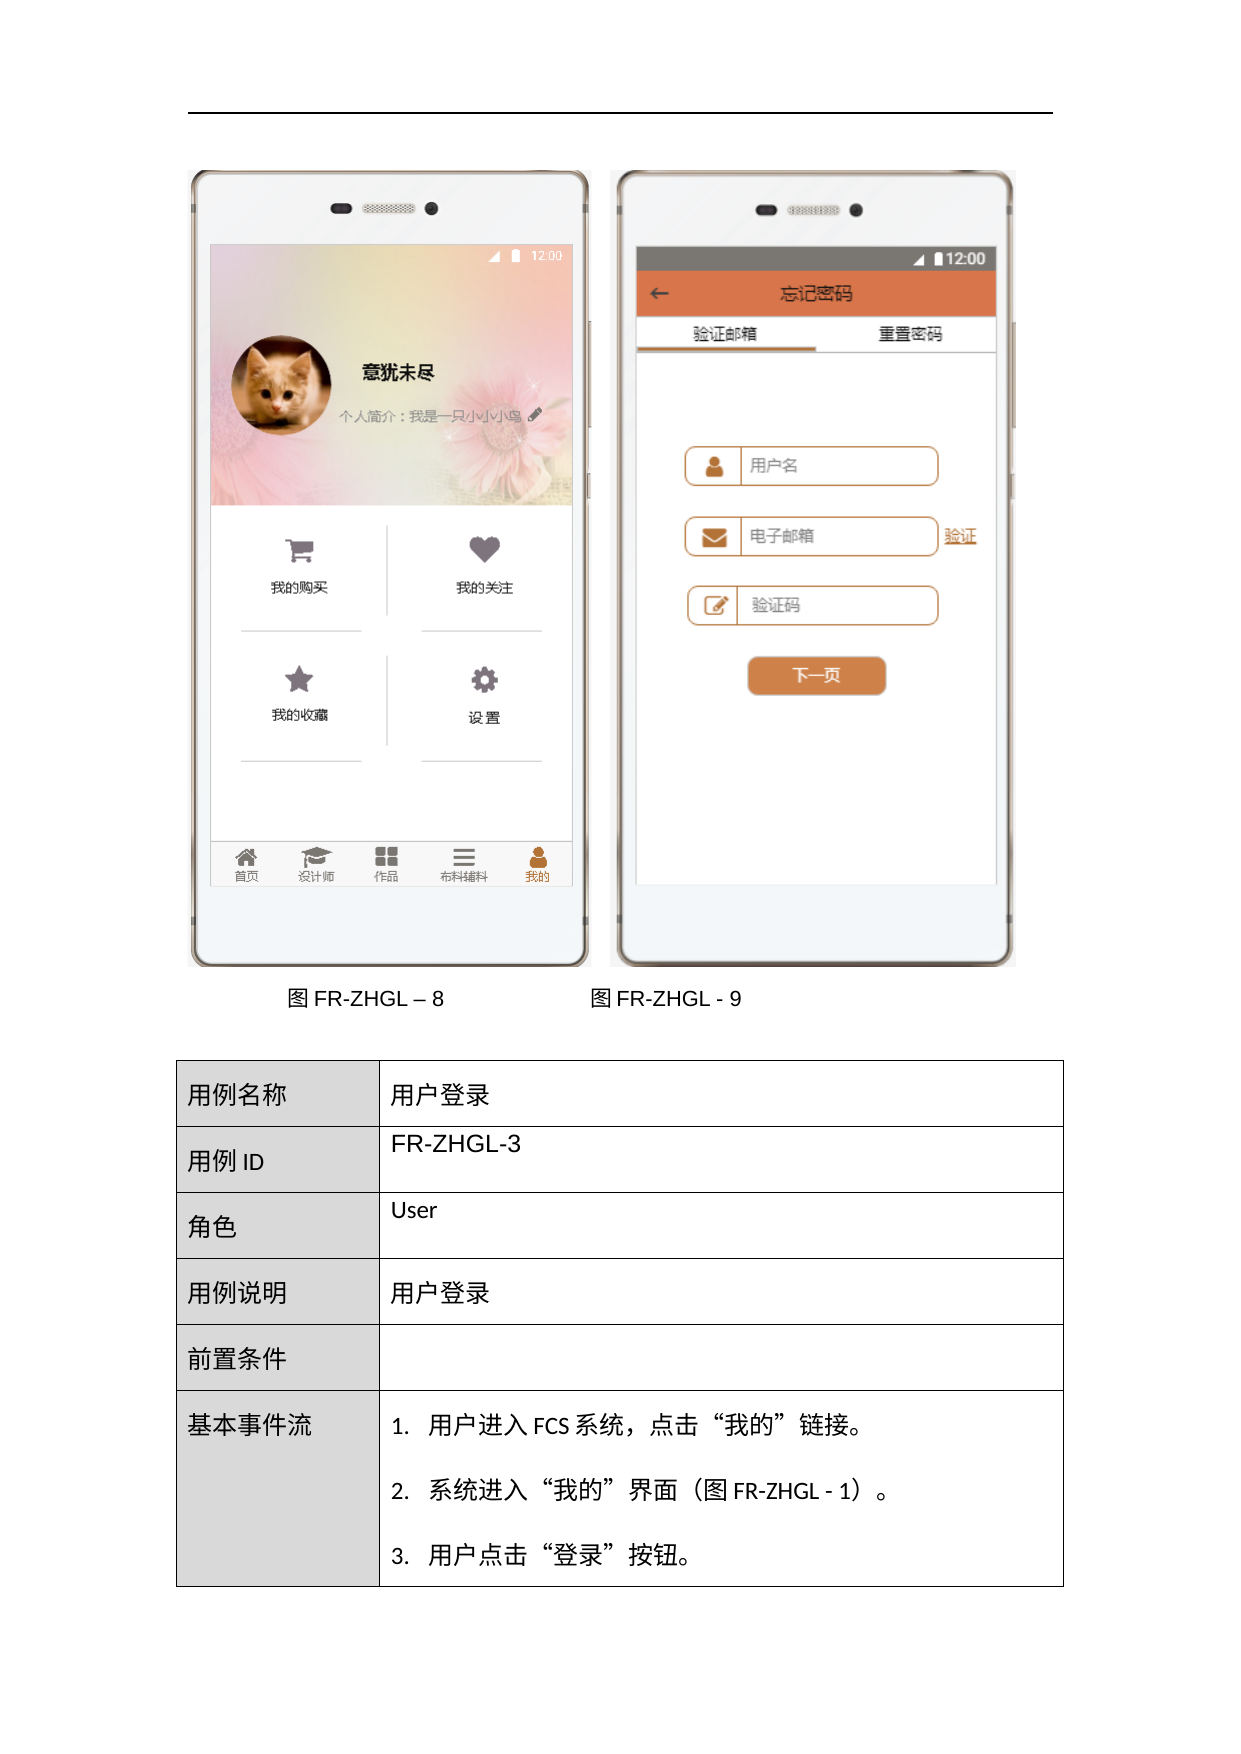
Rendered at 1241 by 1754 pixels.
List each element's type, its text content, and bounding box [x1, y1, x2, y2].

table_cell 前置条件 [177, 1325, 379, 1390]
table_cell 用户登录 [380, 1259, 1063, 1324]
table_cell User [380, 1193, 1063, 1258]
table_cell [380, 1325, 1063, 1390]
table_header 用户登录 [380, 1061, 1063, 1126]
table_cell 用例说明 [177, 1259, 379, 1324]
table_cell 基本事件流 [177, 1391, 379, 1586]
table_header 用例名称 [177, 1061, 379, 1126]
text 图FR-ZHGL – 8 图FR-ZHGL - 9 [187, 981, 1053, 1013]
table_cell 用例ID [177, 1127, 379, 1192]
picture [187, 170, 592, 967]
picture [609, 170, 1016, 967]
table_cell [380, 1391, 1063, 1586]
table_cell 角色 [177, 1193, 379, 1258]
table_cell FR-ZHGL-3 [380, 1127, 1063, 1192]
